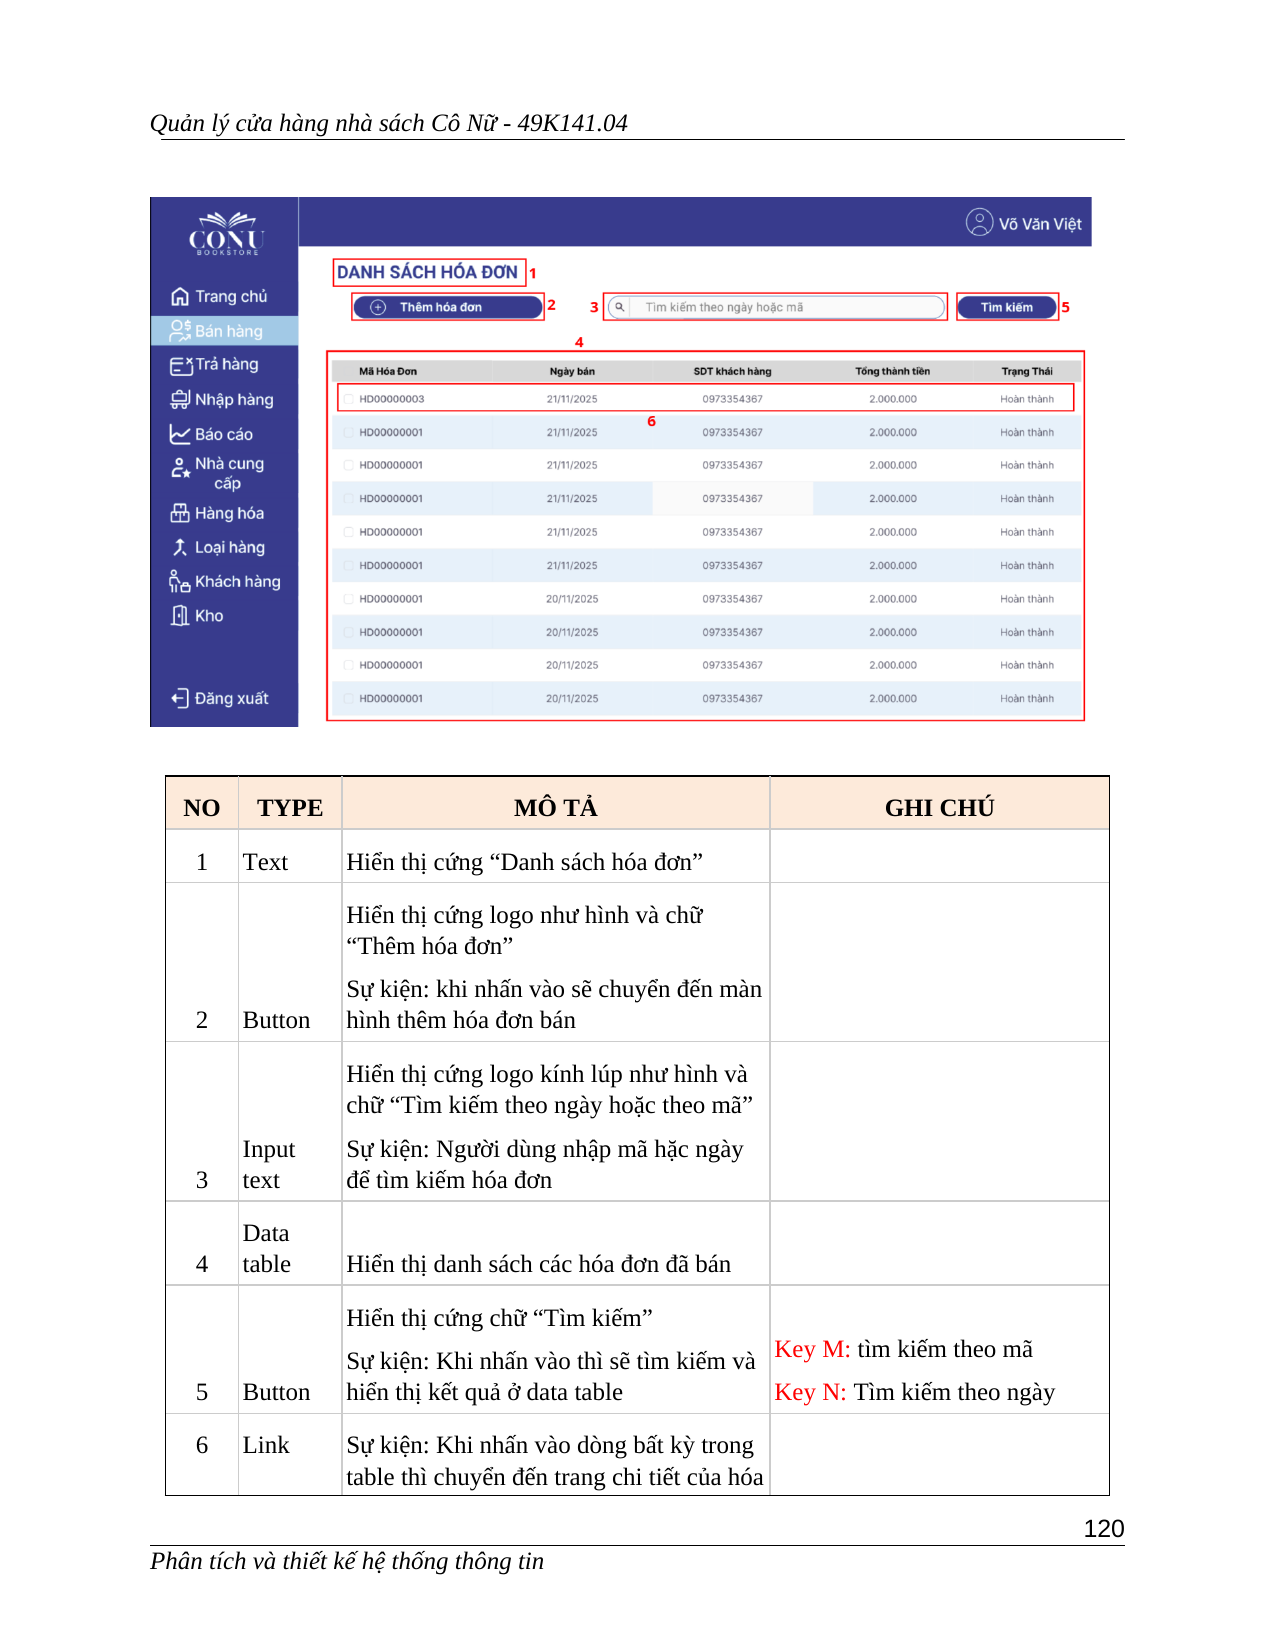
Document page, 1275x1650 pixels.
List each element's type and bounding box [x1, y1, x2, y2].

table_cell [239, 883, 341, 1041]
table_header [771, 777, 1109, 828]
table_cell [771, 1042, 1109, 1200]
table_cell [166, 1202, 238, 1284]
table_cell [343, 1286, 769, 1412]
picture [150, 197, 1092, 727]
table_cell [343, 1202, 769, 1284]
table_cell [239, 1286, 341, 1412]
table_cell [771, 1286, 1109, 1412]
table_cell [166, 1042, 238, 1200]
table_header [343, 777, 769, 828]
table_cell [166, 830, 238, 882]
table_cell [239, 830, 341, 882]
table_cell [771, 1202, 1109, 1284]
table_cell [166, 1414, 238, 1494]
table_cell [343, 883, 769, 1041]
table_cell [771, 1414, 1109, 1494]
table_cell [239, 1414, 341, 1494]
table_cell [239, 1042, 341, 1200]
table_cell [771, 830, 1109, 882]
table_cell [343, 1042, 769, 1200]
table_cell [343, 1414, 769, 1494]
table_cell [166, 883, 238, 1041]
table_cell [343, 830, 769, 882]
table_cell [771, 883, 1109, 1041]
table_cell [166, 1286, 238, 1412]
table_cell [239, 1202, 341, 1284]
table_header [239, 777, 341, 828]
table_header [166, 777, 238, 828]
